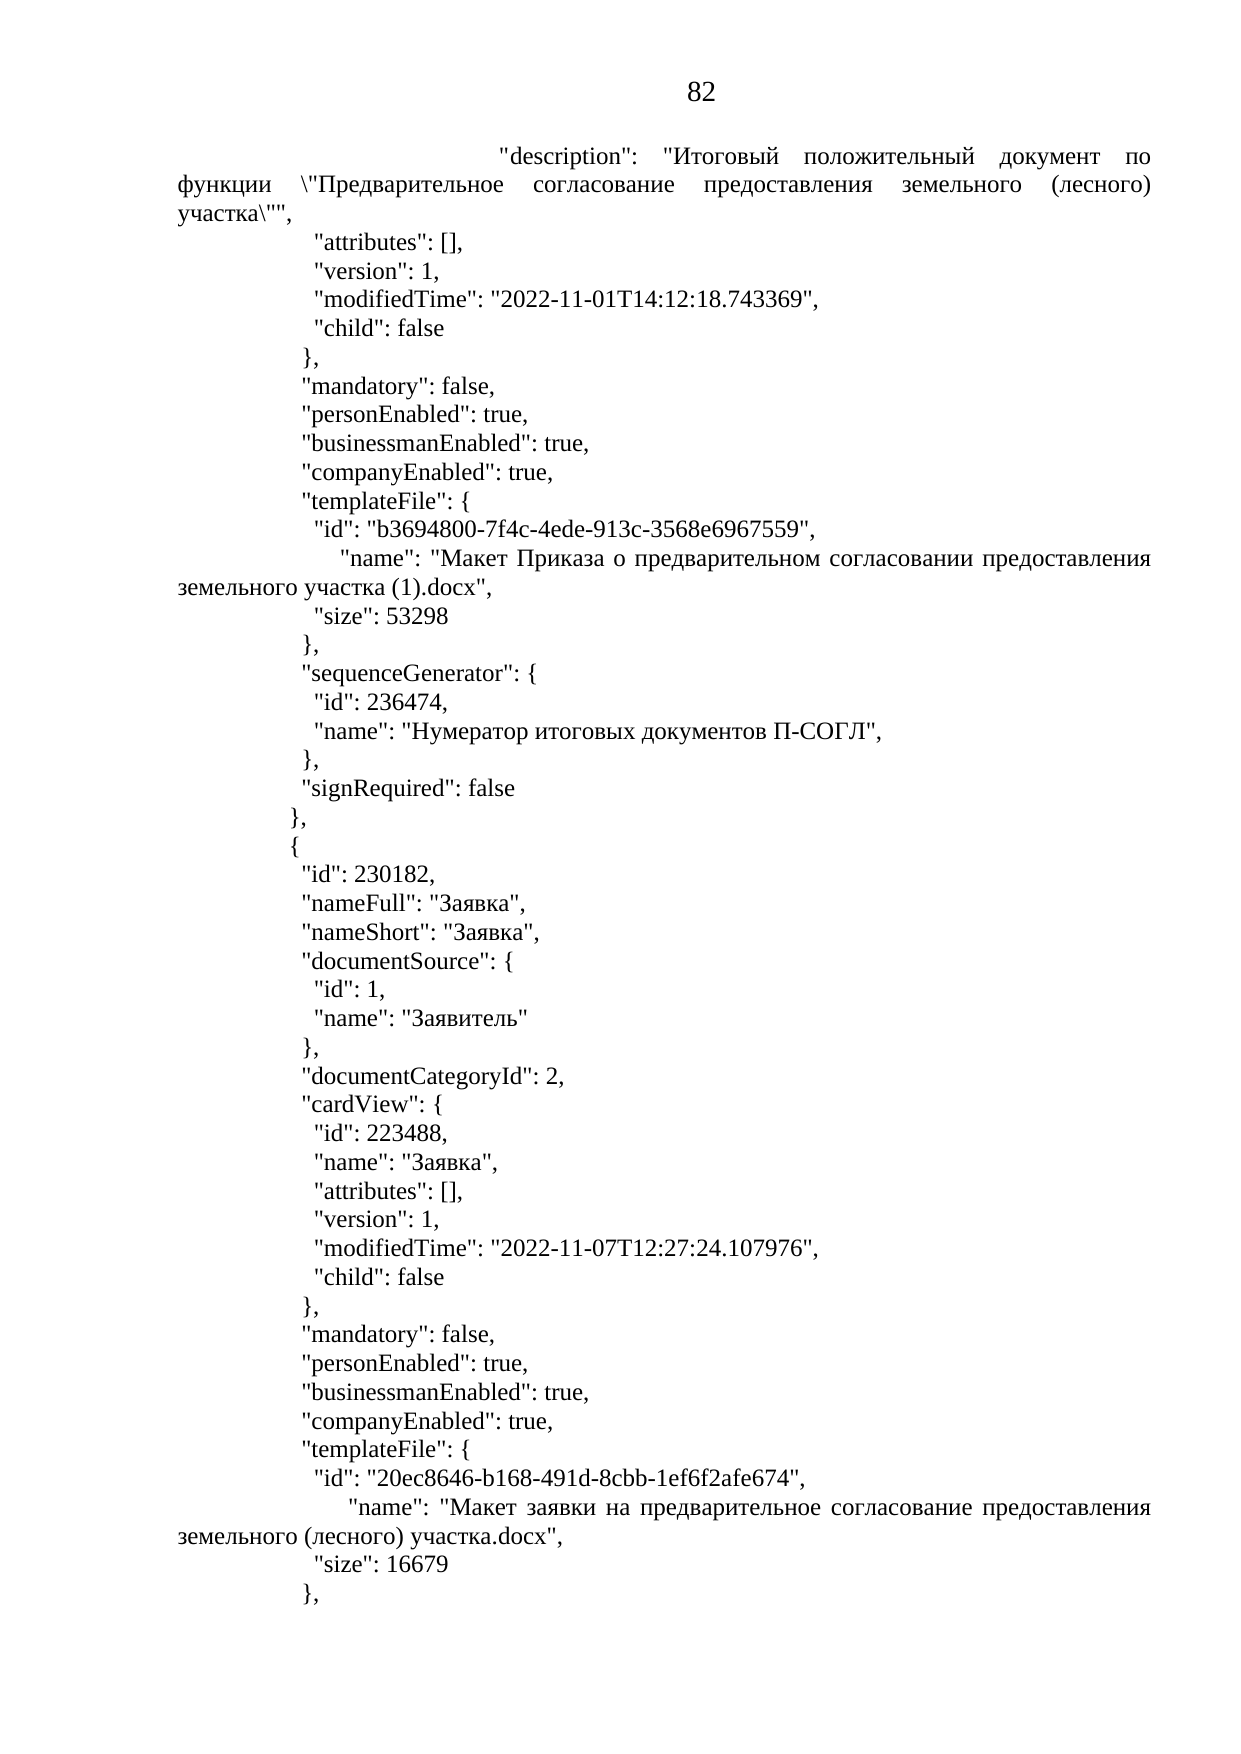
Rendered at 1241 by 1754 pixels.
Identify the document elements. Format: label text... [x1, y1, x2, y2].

text "personEnabled": true, [177, 1348, 1152, 1377]
text "companyEnabled": true, [177, 1406, 1152, 1434]
text "id": 223488, [177, 1118, 1152, 1147]
text "sequenceGenerator": { [177, 658, 1152, 687]
text "documentCategoryId": 2, [177, 1061, 1152, 1089]
text "businessmanEnabled": true, [177, 1377, 1152, 1406]
text "attributes": [], [177, 1176, 1152, 1204]
text "child": false [177, 313, 1152, 342]
text "description": "Итоговый положительный документ по функции \"Предварительное согласование предоставления земельного (лесного) участка\"", [177, 141, 1152, 227]
text "mandatory": false, [177, 1319, 1152, 1348]
text "id": 230182, [177, 859, 1152, 888]
text "attributes": [], [177, 227, 1152, 256]
text "id": 1, [177, 974, 1152, 1003]
text "name": "Нумератор итоговых документов П-СОГЛ", [177, 716, 1152, 744]
text "child": false [177, 1262, 1152, 1291]
text "templateFile": { [177, 1434, 1152, 1463]
text "name": "Макет Приказа о предварительном согласовании предоставления земельного участка (1).docx", [177, 543, 1152, 601]
text "modifiedTime": "2022-11-07T12:27:24.107976", [177, 1233, 1152, 1262]
text "id": "b3694800-7f4c-4ede-913c-3568e6967559", [177, 514, 1152, 543]
text "nameShort": "Заявка", [177, 917, 1152, 946]
text }, [177, 342, 1152, 371]
text "id": 236474, [177, 687, 1152, 716]
text { [177, 831, 1152, 859]
text }, [177, 744, 1152, 773]
text "businessmanEnabled": true, [177, 428, 1152, 457]
text "version": 1, [177, 1204, 1152, 1233]
text "size": 53298 [177, 601, 1152, 629]
text }, [177, 802, 1152, 831]
text "modifiedTime": "2022-11-01T14:12:18.743369", [177, 284, 1152, 313]
text "templateFile": { [177, 486, 1152, 514]
text "size": 16679 [177, 1549, 1152, 1578]
text "id": "20ec8646-b168-491d-8cbb-1ef6f2afe674", [177, 1463, 1152, 1492]
text "nameFull": "Заявка", [177, 888, 1152, 917]
text "signRequired": false [177, 773, 1152, 802]
text }, [177, 1578, 1152, 1607]
text "mandatory": false, [177, 371, 1152, 399]
text "name": "Заявитель" [177, 1003, 1152, 1032]
text "name": "Макет заявки на предварительное согласование предоставления земельного (лесного) участка.docx", [177, 1492, 1152, 1549]
text "personEnabled": true, [177, 399, 1152, 428]
text "companyEnabled": true, [177, 457, 1152, 486]
text "documentSource": { [177, 946, 1152, 974]
text }, [177, 629, 1152, 658]
text "name": "Заявка", [177, 1147, 1152, 1176]
text "cardView": { [177, 1089, 1152, 1118]
text }, [177, 1032, 1152, 1061]
text "version": 1, [177, 256, 1152, 284]
text }, [177, 1291, 1152, 1319]
